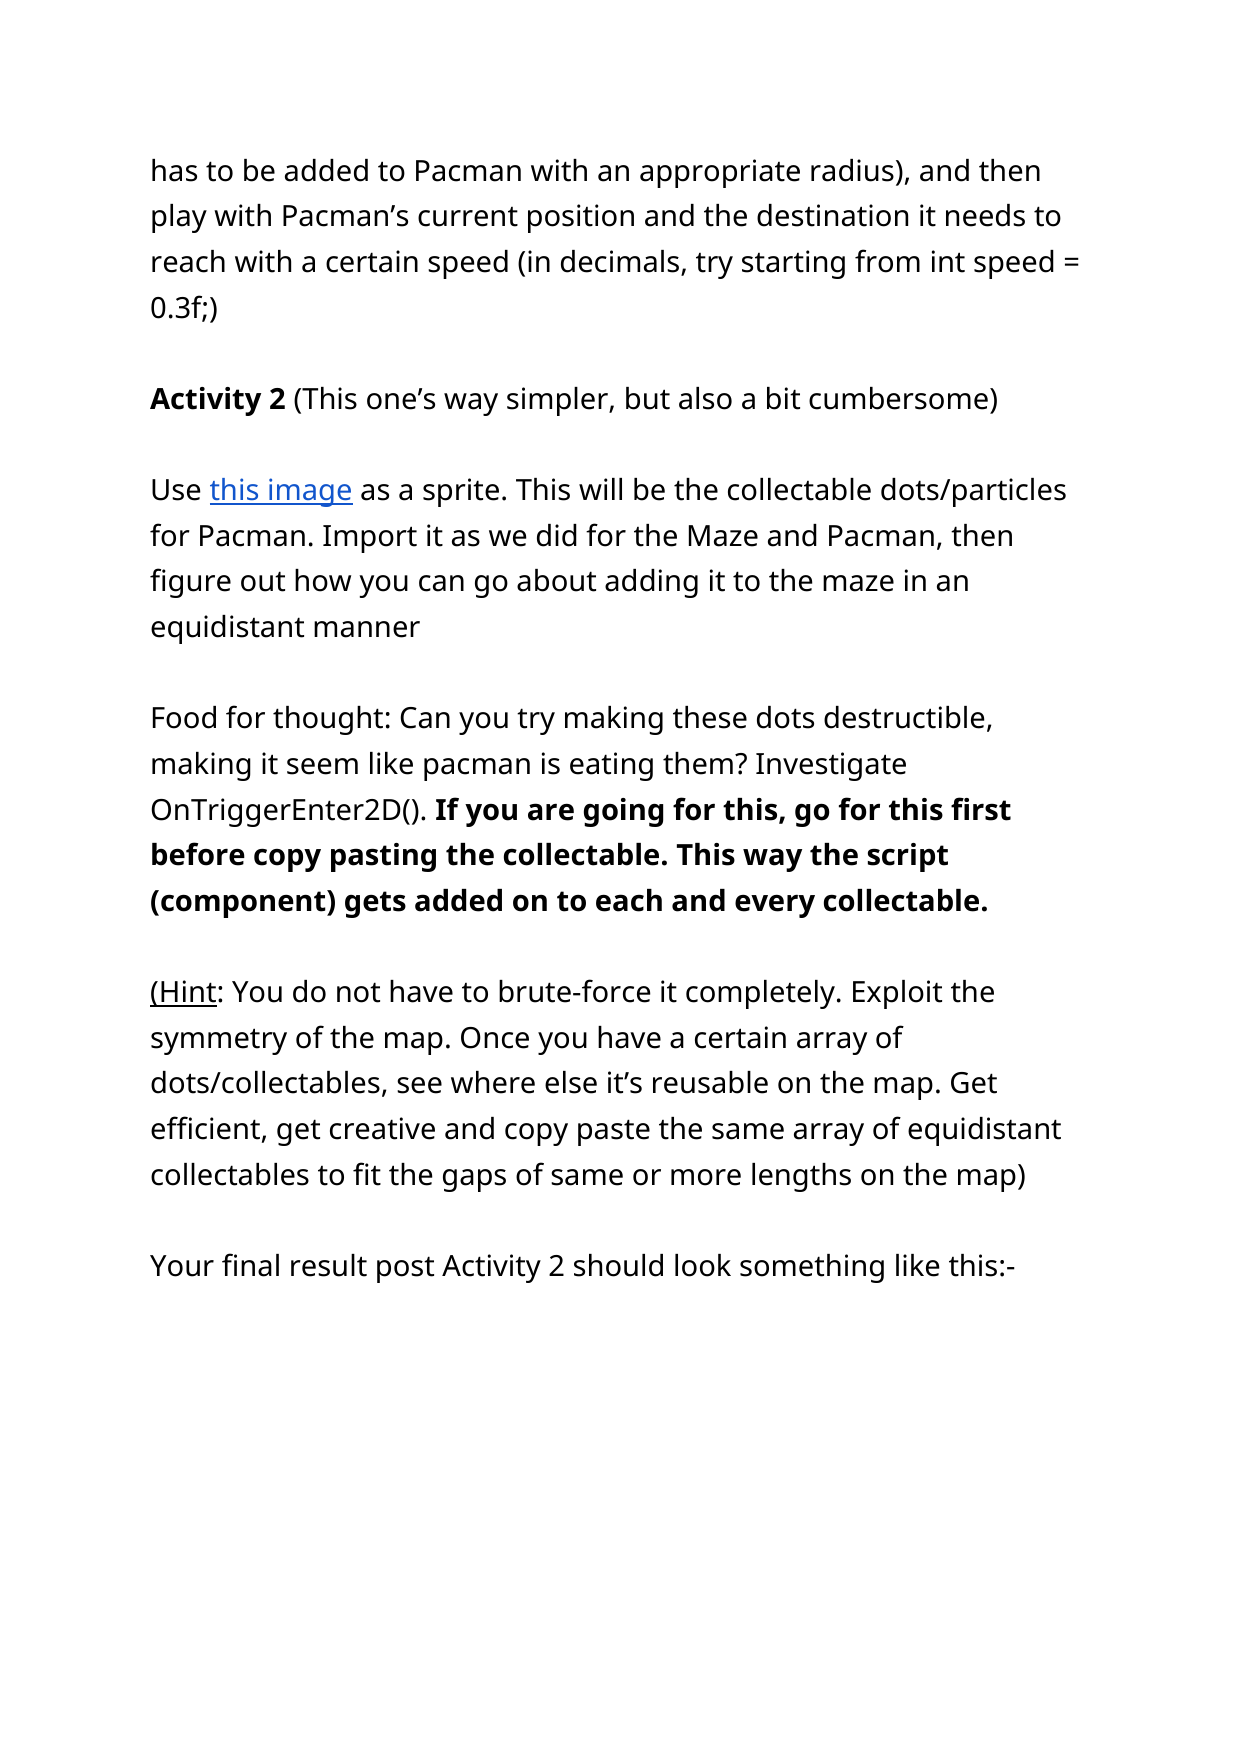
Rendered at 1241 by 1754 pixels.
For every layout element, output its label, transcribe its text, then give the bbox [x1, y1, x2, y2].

text Food for thought: Can you try making these dots destructible, making it seem like pacman is eating them? Investigate OnTriggerEnter2D(). If you are going for this, go for this first before copy pasting the collectable. This way the script (component) gets added on to each and every collectable. [150, 697, 1090, 920]
text Use this image as a sprite. This will be the collectable dots/particles for Pacman. Import it as we did for the Maze and Pacman, then figure out how you can go about adding it to the maze in an equidistant manner [150, 469, 1090, 646]
text Activity 2 (This one’s way simpler, but also a bit cumbersome) [150, 378, 1090, 418]
text Your final result post Activity 2 should look something like this:- [150, 1245, 1090, 1285]
text (Hint: You do not have to brute-force it completely. Exploit the symmetry of the map. Once you have a certain array of dots/collectables, see where else it’s reusable on the map. Get efficient, get creative and copy paste the same array of equidistant collectables to fit the gaps of same or more lengths on the map) [150, 971, 1090, 1193]
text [150, 150, 1090, 327]
